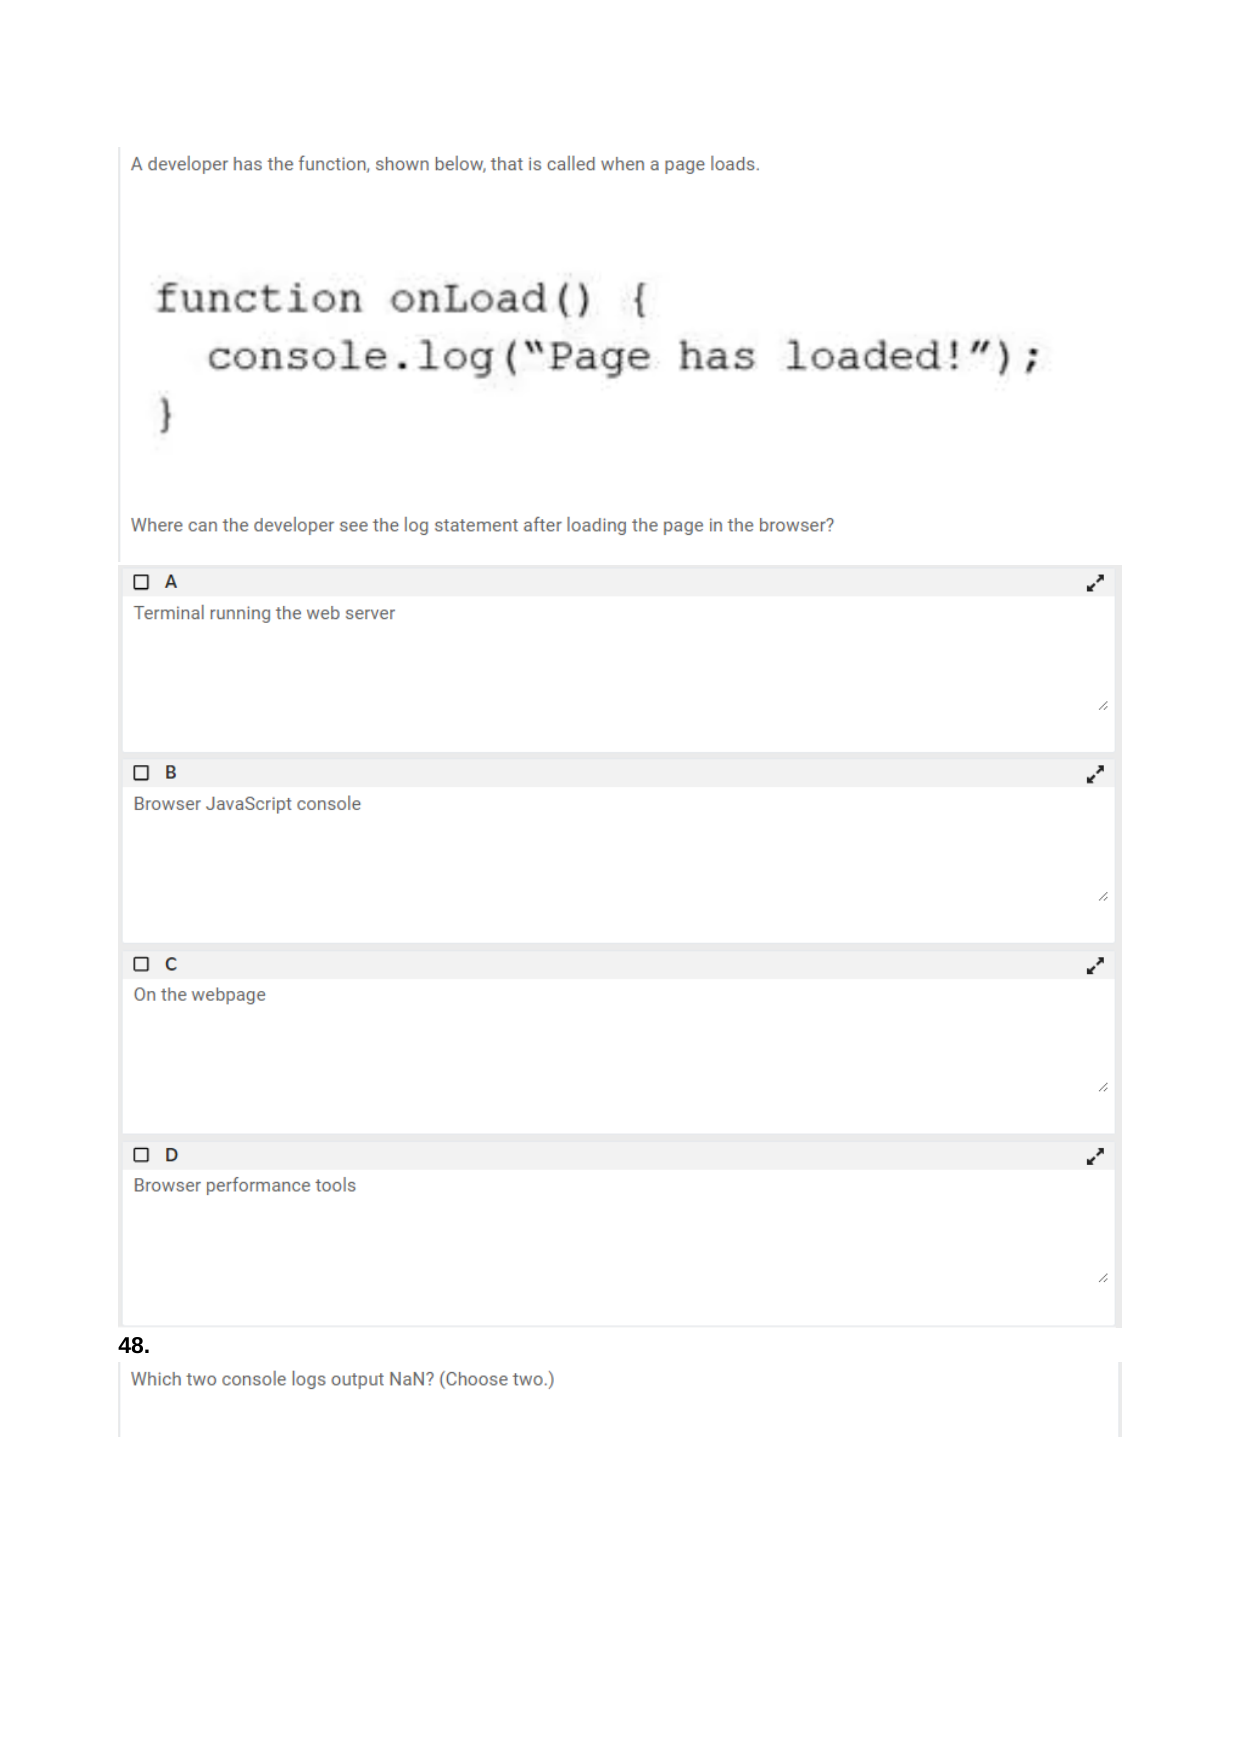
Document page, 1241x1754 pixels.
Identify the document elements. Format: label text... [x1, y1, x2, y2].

picture [118, 565, 1122, 1328]
text 48. [118, 1332, 1122, 1358]
picture [118, 147, 1122, 562]
picture [118, 1362, 1122, 1437]
